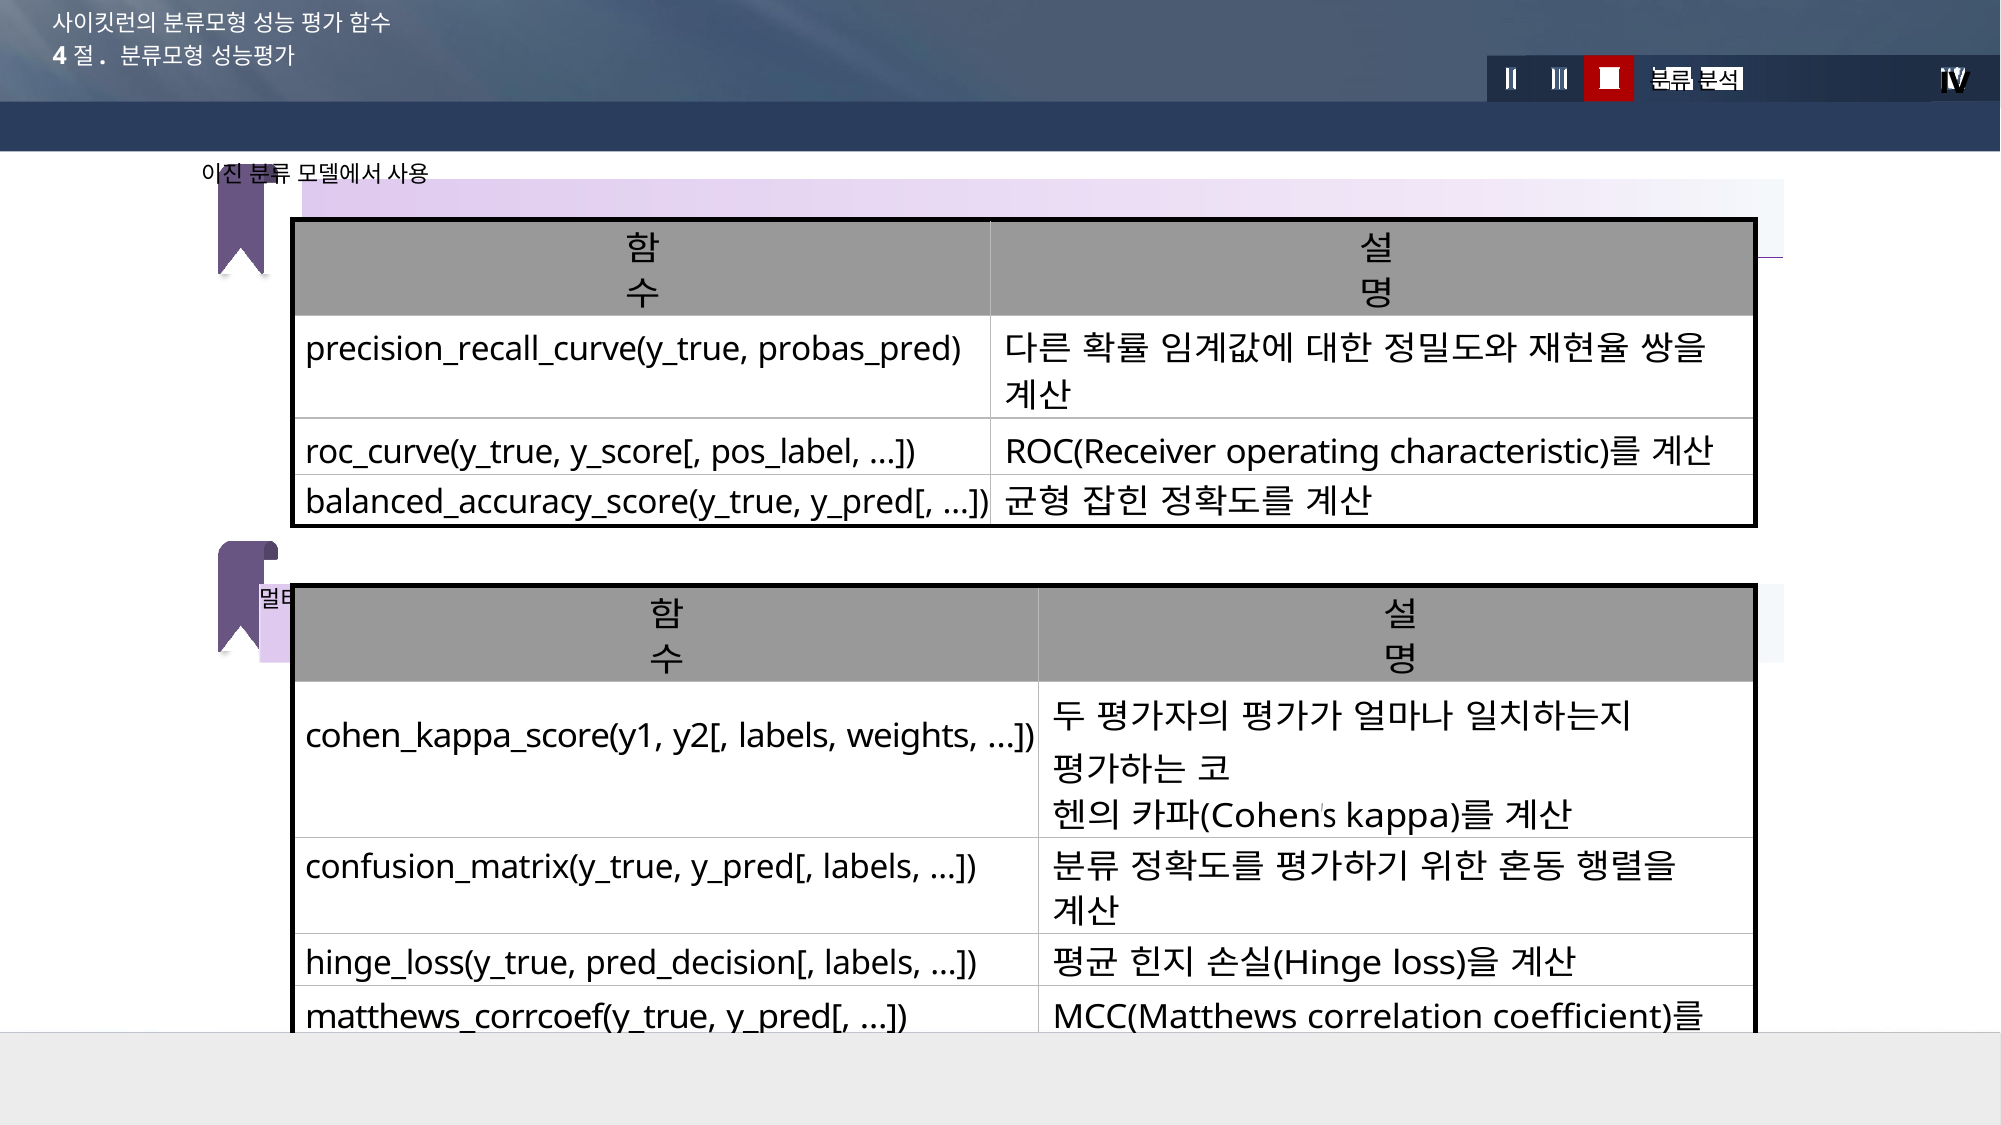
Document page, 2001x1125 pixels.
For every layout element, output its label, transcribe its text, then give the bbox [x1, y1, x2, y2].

table_cell confusion_matrix(y_true, y_pred[, labels, …]) [295, 838, 1038, 933]
picture [1551, 67, 1567, 90]
table_header 설명 [1039, 588, 1753, 681]
table_cell 균형 잡힌 정확도를 계산 [991, 475, 1753, 524]
table_cell precision_recall_curve(y_true, probas_pred) [295, 316, 990, 417]
table_cell hinge_loss(y_true, pred_decision[, labels, …]) [295, 934, 1038, 984]
table_header 함수 [295, 222, 990, 315]
picture [0, 0, 2001, 1125]
table_cell cohen_kappa_score(y1, y2[, labels, weights, …]) [295, 682, 1038, 837]
table_cell roc_curve(y_true, y_score[, pos_label, …]) [295, 419, 990, 474]
table_cell 분류 정확도를 평가하기 위한 혼동 행렬을 계산 [1039, 838, 1753, 933]
table_cell MCC(Matthews correlation coefficient)를 계산 [1039, 986, 1753, 1033]
table_cell 평균 힌지 손실(Hinge loss)을 계산 [1039, 934, 1753, 984]
table_cell matthews_corrcoef(y_true, y_pred[, …]) [295, 986, 1038, 1033]
picture [1599, 67, 1620, 89]
table_cell 두 평가자의 평가가 얼마나 일치하는지 평가하는 코 헨의 카파(Cohen’s kappa)를 계산 [1039, 682, 1753, 837]
table_cell 다른 확률 임계값에 대한 정밀도와 재현율 쌍을 계산 [991, 316, 1753, 417]
picture [1941, 67, 1965, 90]
table_cell ROC(Receiver operating characteristic)를 계산 [991, 419, 1753, 474]
table_header 설명 [991, 222, 1753, 315]
table_cell balanced_accuracy_score(y_true, y_pred[, …]) [295, 475, 990, 524]
table_header 함수 [295, 588, 1038, 681]
picture [1505, 67, 1516, 90]
